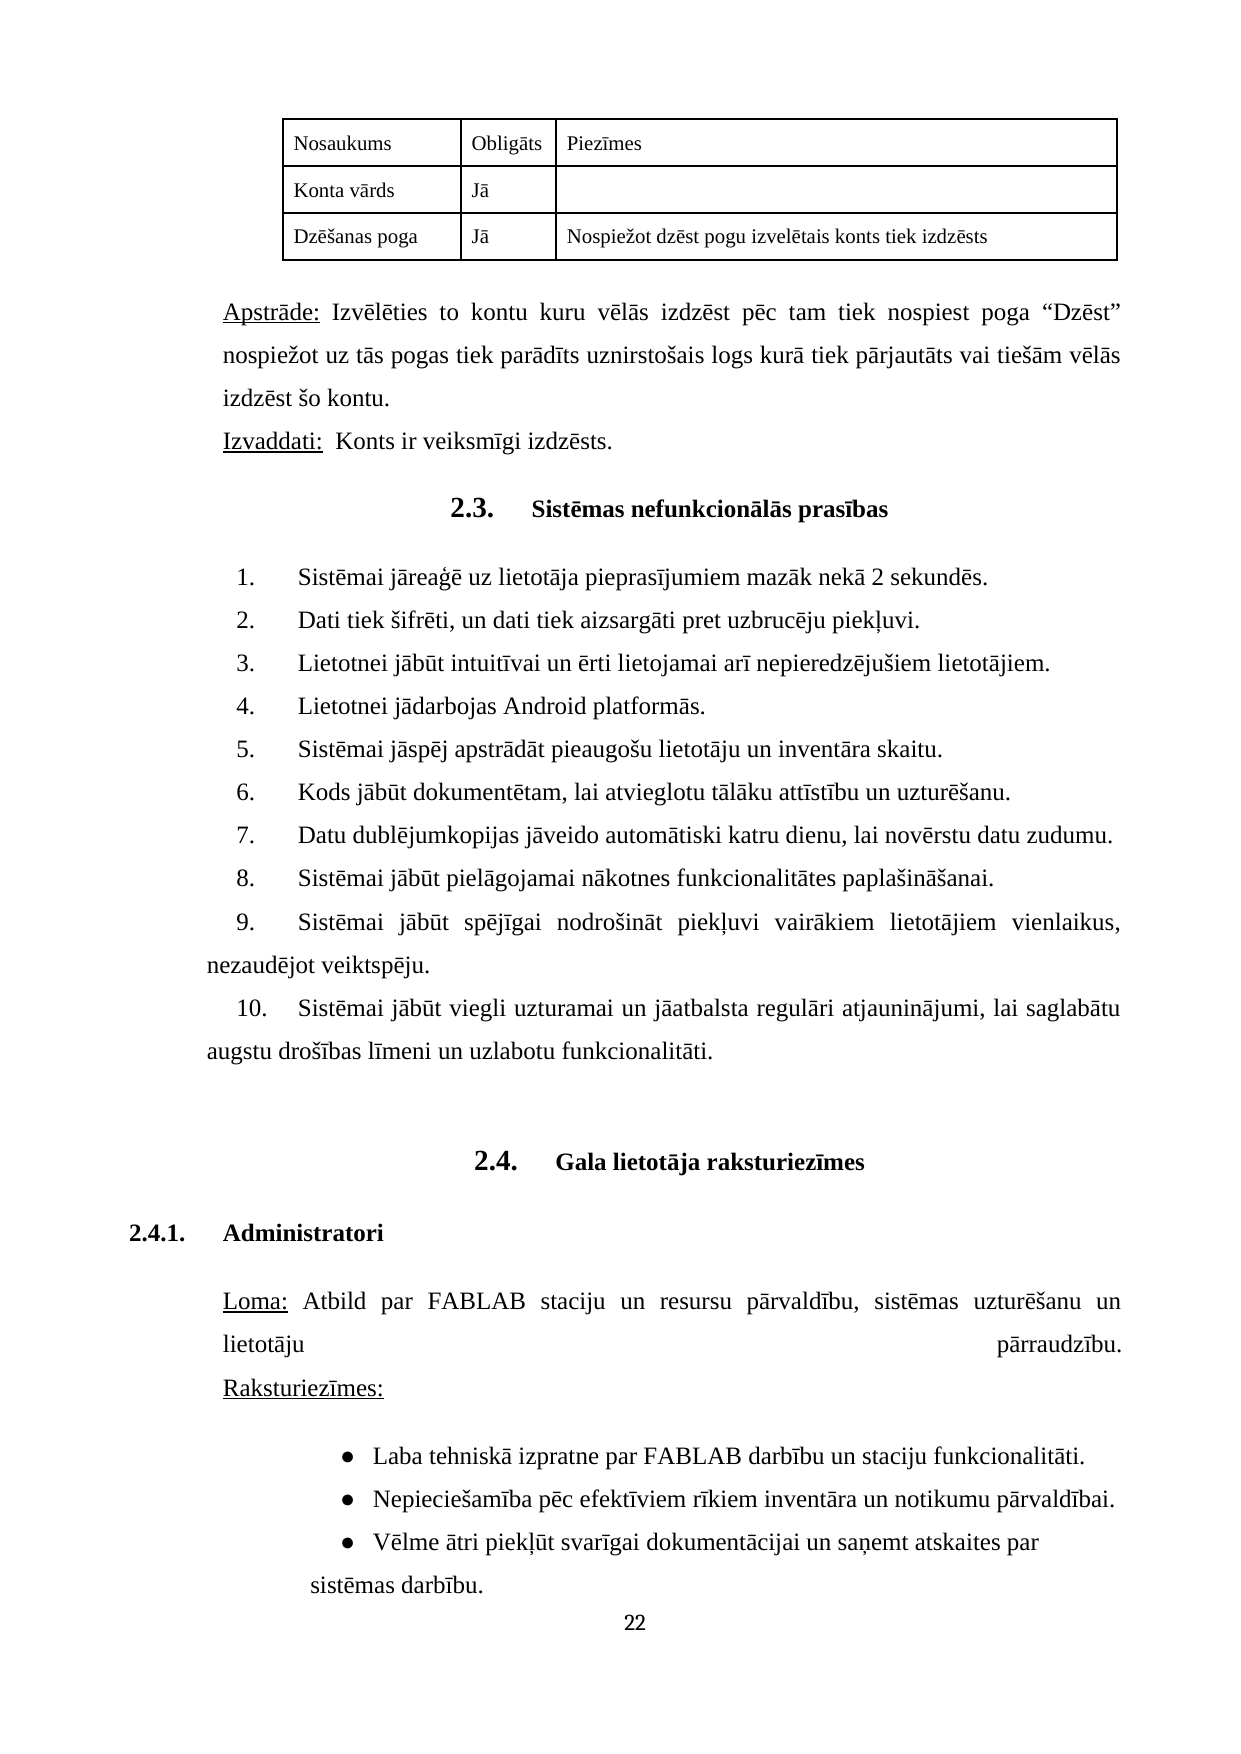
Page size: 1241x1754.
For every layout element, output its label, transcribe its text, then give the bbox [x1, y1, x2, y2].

list Sistēmai jāreaģē uz lietotāja pieprasījumiem mazāk nekā 2 sekundēs. [207, 562, 1122, 590]
list Vēlme ātri piekļūt svarīgai dokumentācijai un saņemt atskaites par sistēmas darbību. [310, 1527, 1122, 1599]
list Sistēmai jābūt viegli uzturamai un jāatbalsta regulāri atjauninājumi, lai saglabātu augstu drošības līmeni un uzlabotu funkcionalitāti. [207, 993, 1122, 1065]
text Izvaddati: Konts ir veiksmīgi izdzēsts. [223, 426, 1122, 455]
table_header Obligāts [462, 120, 555, 165]
list Kods jābūt dokumentētam, lai atvieglotu tālāku attīstību un uzturēšanu. [207, 777, 1122, 806]
subtitle Sistēmas nefunkcionālās prasības [260, 490, 1122, 524]
list Sistēmai jābūt spējīgai nodrošināt piekļuvi vairākiem lietotājiem vienlaikus, nezaudējot veiktspēju. [207, 907, 1122, 978]
list Lietotnei jādarbojas Android platformās. [207, 691, 1122, 720]
table_header Piezīmes [557, 120, 1116, 165]
list Sistēmai jāspēj apstrādāt pieaugošu lietotāju un inventāra skaitu. [207, 734, 1122, 763]
list Laba tehniskā izpratne par FABLAB darbību un staciju funkcionalitāti. [310, 1441, 1122, 1469]
table_cell Dzēšanas poga [284, 214, 460, 259]
list Dati tiek šifrēti, un dati tiek aizsargāti pret uzbrucēju piekļuvi. [207, 605, 1122, 633]
table_cell Jā [462, 214, 555, 259]
subtitle Administratori [185, 1218, 1122, 1247]
list Lietotnei jābūt intuitīvai un ērti lietojamai arī nepieredzējušiem lietotājiem. [207, 648, 1122, 677]
list Nepieciešamība pēc efektīviem rīkiem inventāra un notikumu pārvaldībai. [310, 1484, 1122, 1513]
list Sistēmai jābūt pielāgojamai nākotnes funkcionalitātes paplašināšanai. [207, 863, 1122, 892]
table_cell Konta vārds [284, 167, 460, 212]
table_header Nosaukums [284, 120, 460, 165]
table_cell Nospiežot dzēst pogu izvelētais konts tiek izdzēsts [557, 214, 1116, 259]
list Datu dublējumkopijas jāveido automātiski katru dienu, lai novērstu datu zudumu. [207, 820, 1122, 849]
table_cell [557, 167, 1116, 212]
subtitle Gala lietotāja raksturiezīmes [260, 1143, 1122, 1177]
table_cell Jā [462, 167, 555, 212]
text Loma: Atbild par FABLAB staciju un resursu pārvaldību, sistēmas uzturēšanu un lietotāju pārraudzību. Raksturiezīmes: [223, 1286, 1122, 1401]
text Apstrāde: Izvēlēties to kontu kuru vēlās izdzēst pēc tam tiek nospiest poga “Dzēst” nospiežot uz tās pogas tiek parādīts uznirstošais logs kurā tiek pārjautāts vai tiešām vēlās izdzēst šo kontu. [223, 297, 1122, 412]
